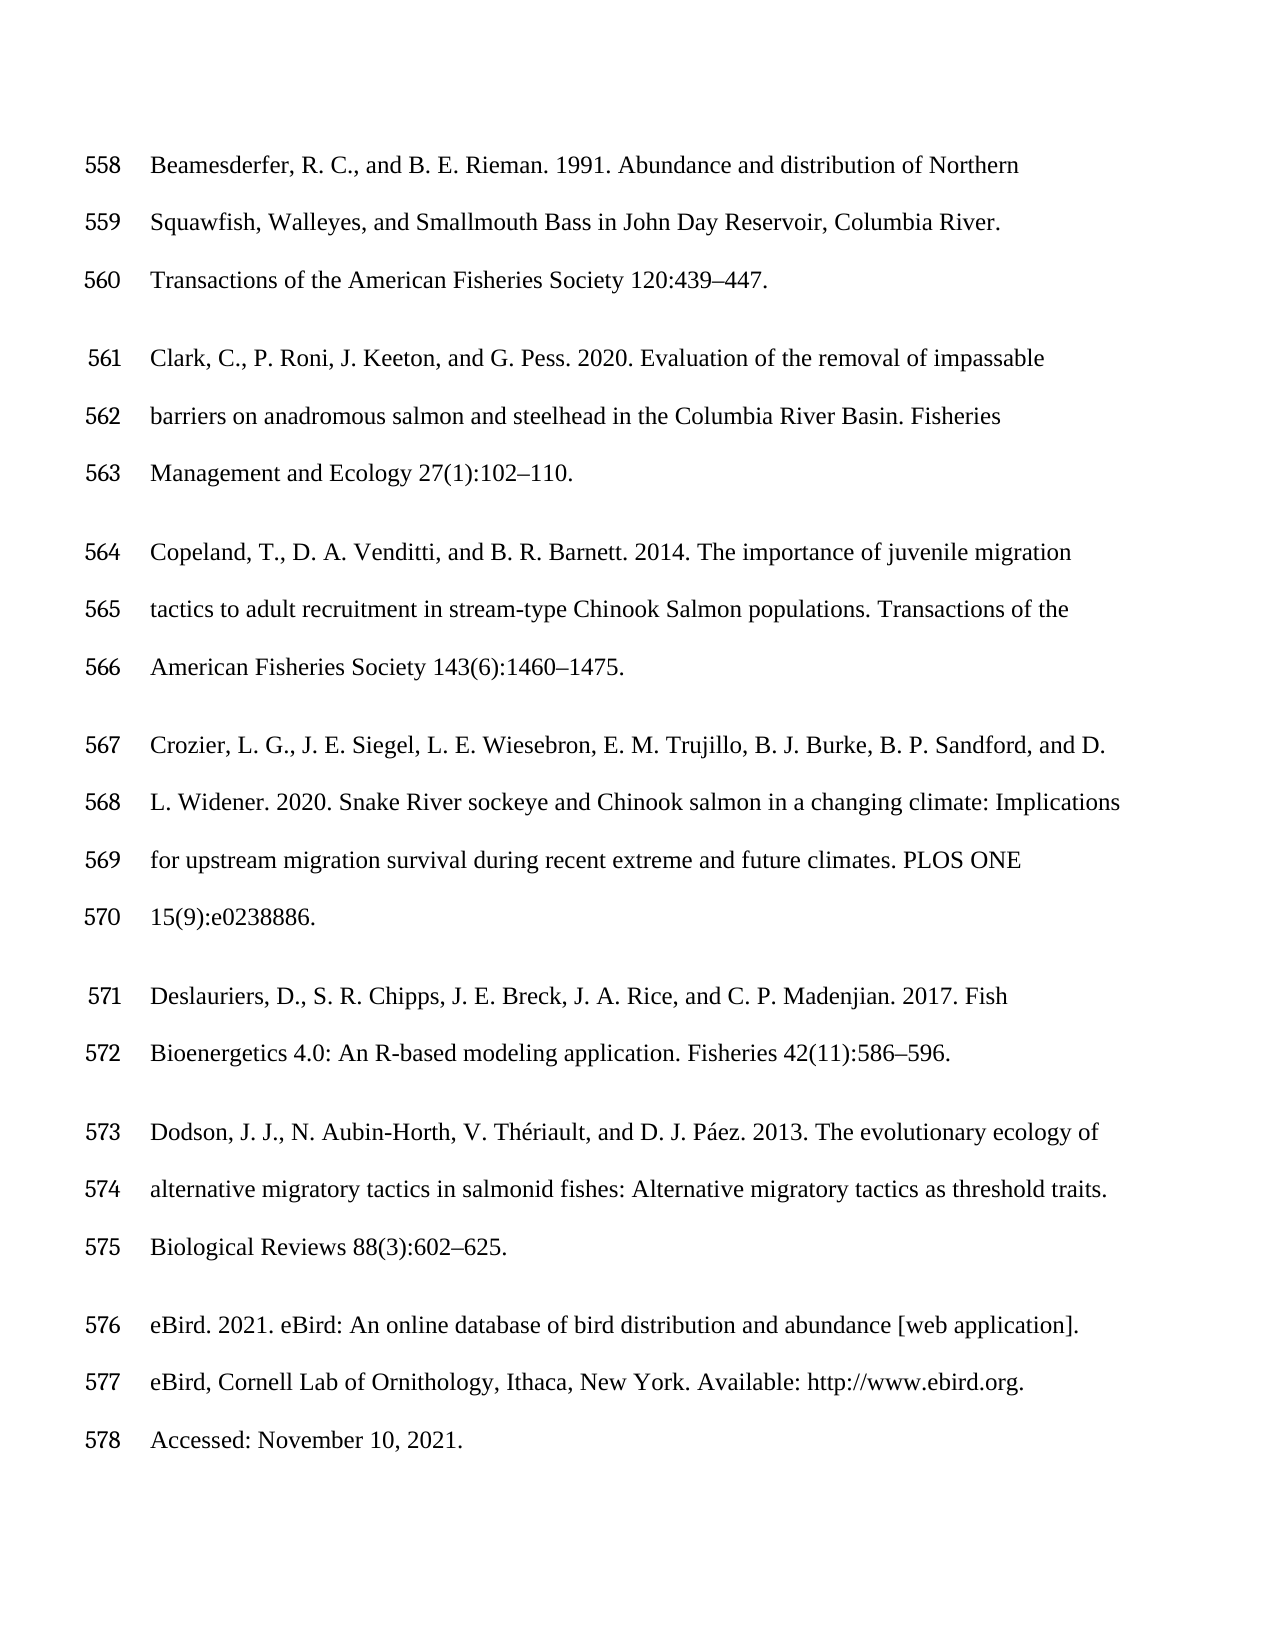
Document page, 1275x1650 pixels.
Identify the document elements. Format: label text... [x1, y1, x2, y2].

text Beamesderfer, R. C., and B. E. Rieman. 1991. Abundance and distribution of Northern Squawfish, Walleyes, and Smallmouth Bass in John Day Reservoir, Columbia River. Transactions of the American Fisheries Society 120:439–447. [150, 150, 1125, 294]
text Copeland, T., D. A. Venditti, and B. R. Barnett. 2014. The importance of juvenile migration tactics to adult recruitment in stream-type Chinook Salmon populations. Transactions of the American Fisheries Society 143(6):1460–1475. [150, 537, 1125, 680]
text eBird. 2021. eBird: An online database of bird distribution and abundance [web application]. eBird, Cornell Lab of Ornithology, Ithaca, New York. Available: http://www.ebird.org. Accessed: November 10, 2021. [150, 1310, 1125, 1454]
text Crozier, L. G., J. E. Siegel, L. E. Wiesebron, E. M. Trujillo, B. J. Burke, B. P. Sandford, and D. L. Widener. 2020. Snake River sockeye and Chinook salmon in a changing climate: Implications for upstream migration survival during recent extreme and future climates. PLOS ONE 15(9):e0238886. [150, 730, 1125, 931]
text Deslauriers, D., S. R. Chipps, J. E. Breck, J. A. Rice, and C. P. Madenjian. 2017. Fish Bioenergetics 4.0: An R-based modeling application. Fisheries 42(11):586–596. [150, 981, 1125, 1067]
text Clark, C., P. Roni, J. Keeton, and G. Pess. 2020. Evaluation of the removal of impassable barriers on anadromous salmon and steelhead in the Columbia River Basin. Fisheries Management and Ecology 27(1):102–110. [150, 343, 1125, 487]
text Dodson, J. J., N. Aubin-Horth, V. Thériault, and D. J. Páez. 2013. The evolutionary ecology of alternative migratory tactics in salmonid fishes: Alternative migratory tactics as threshold traits. Biological Reviews 88(3):602–625. [150, 1117, 1125, 1260]
